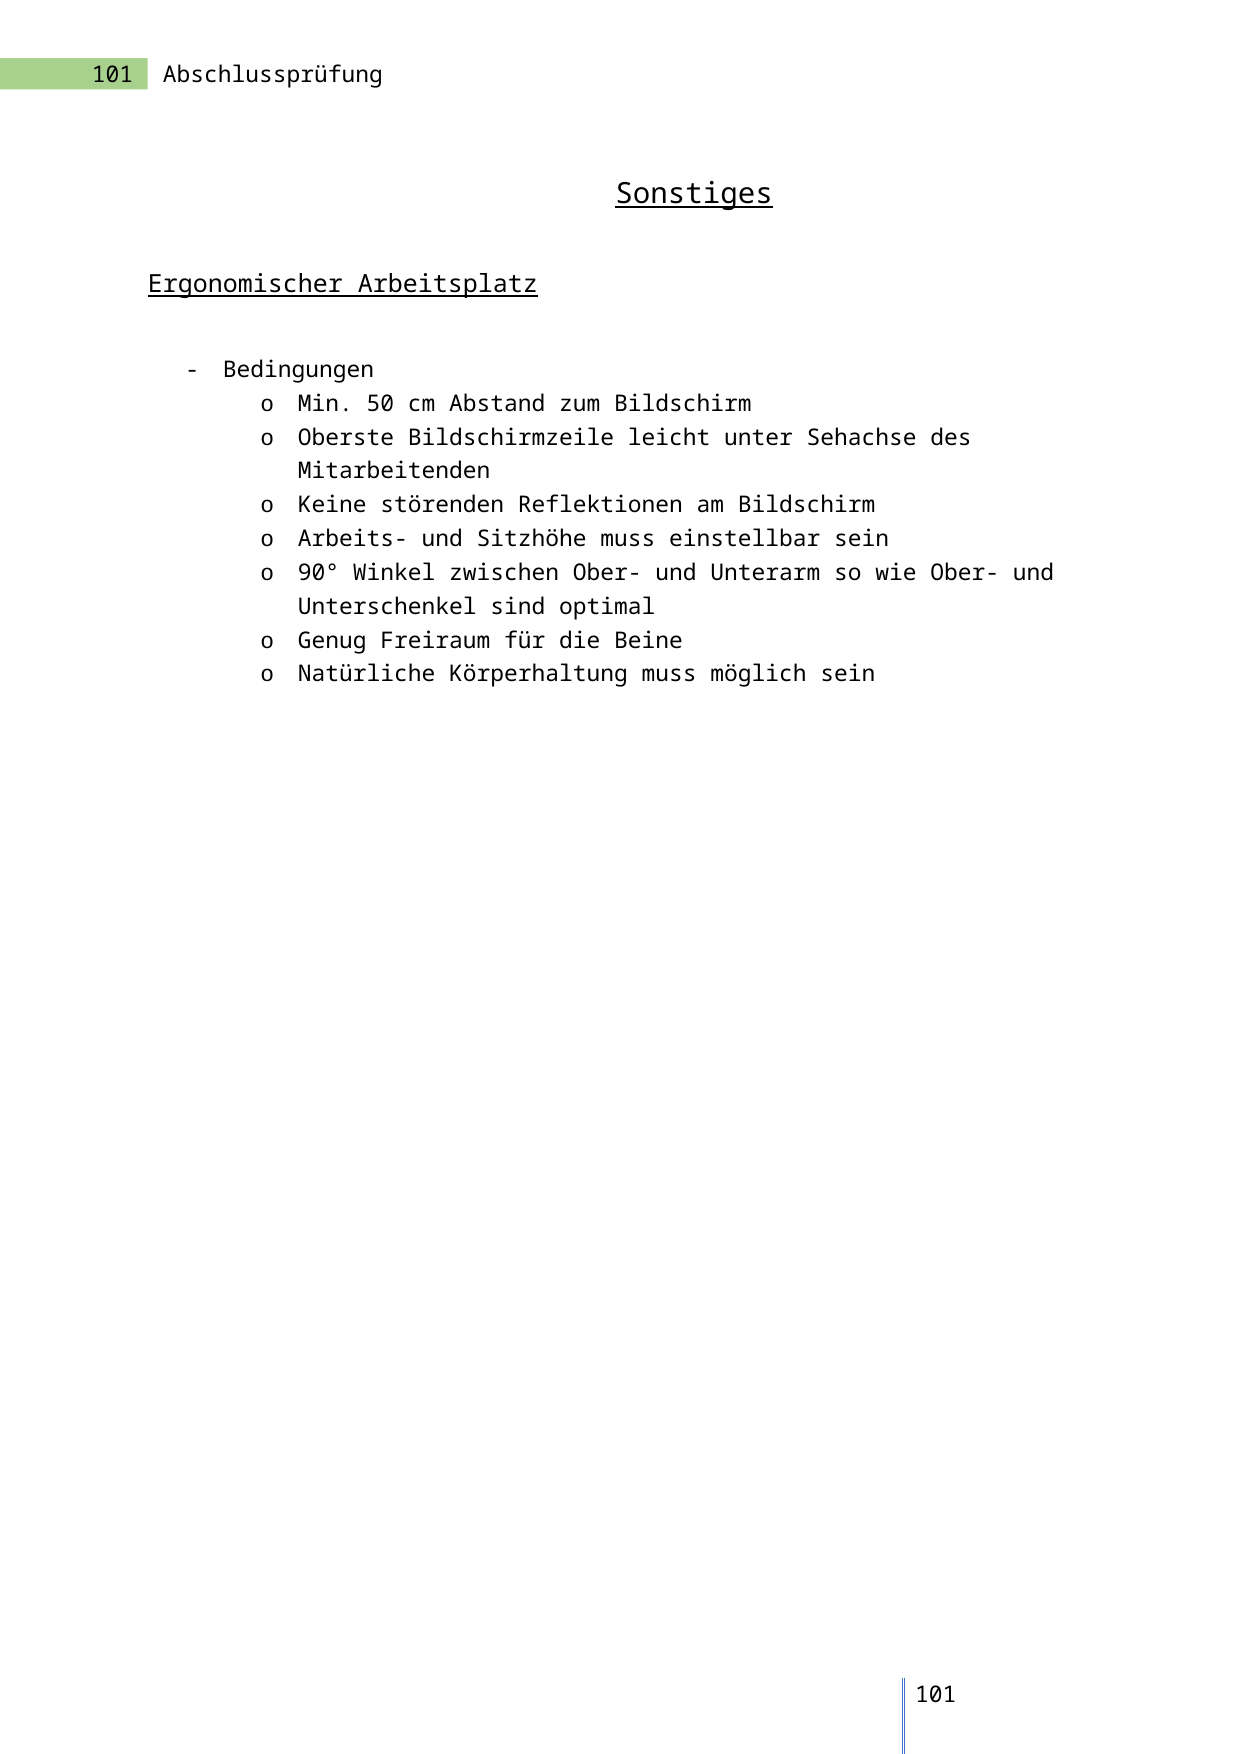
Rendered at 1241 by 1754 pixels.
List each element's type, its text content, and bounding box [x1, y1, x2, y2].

list Bedingungen [185, 353, 1093, 384]
list Genug Freiraum für die Beine [260, 623, 1093, 655]
subtitle Ergonomischer Arbeitsplatz [148, 266, 1093, 300]
list Natürliche Körperhaltung muss möglich sein [260, 657, 1093, 689]
list 90° Winkel zwischen Ober- und Unterarm so wie Ober- und Unterschenkel sind optimal [260, 556, 1093, 621]
subtitle Sonstiges [221, 173, 1093, 212]
list Oberste Bildschirmzeile leicht unter Sehachse des Mitarbeitenden [260, 421, 1093, 486]
list Arbeits- und Sitzhöhe muss einstellbar sein [260, 522, 1093, 553]
list Min. 50 cm Abstand zum Bildschirm [260, 387, 1093, 418]
list Keine störenden Reflektionen am Bildschirm [260, 488, 1093, 519]
